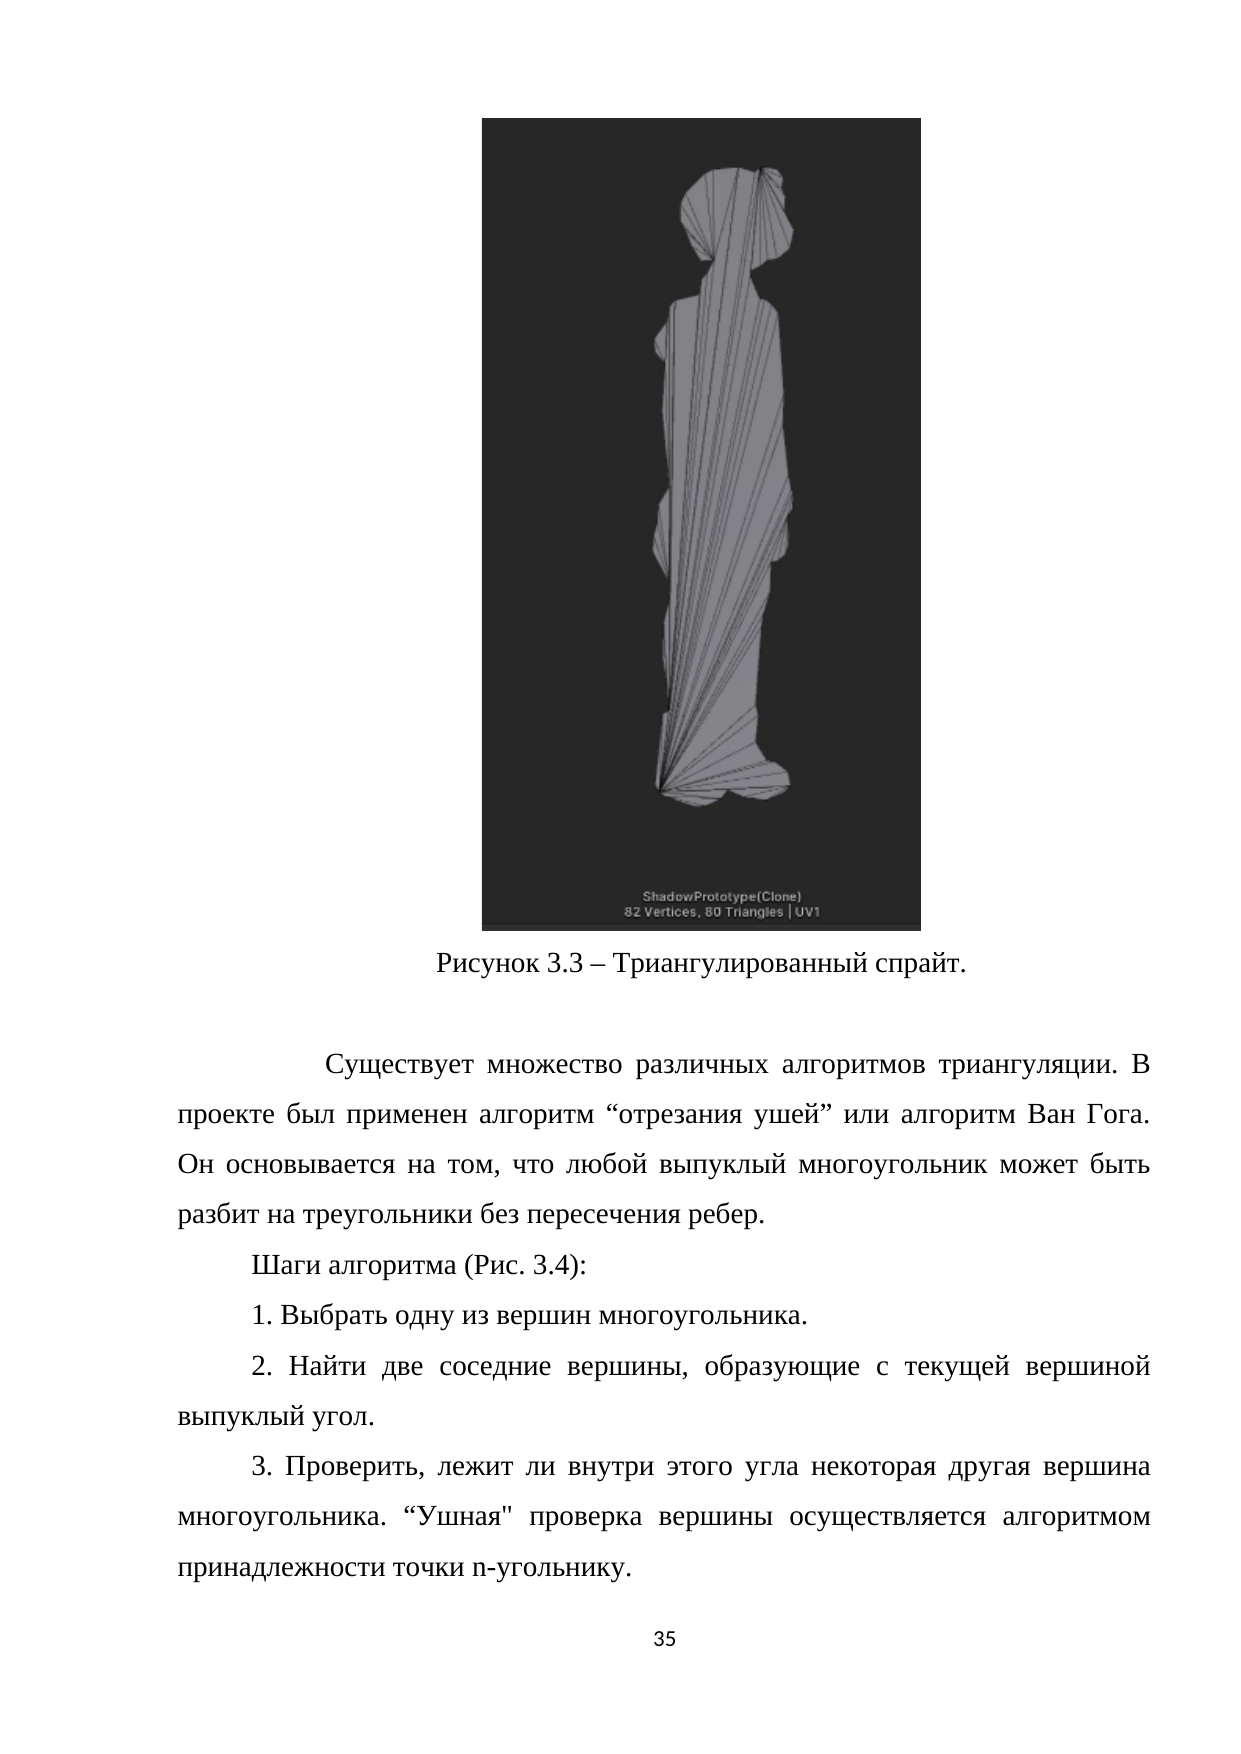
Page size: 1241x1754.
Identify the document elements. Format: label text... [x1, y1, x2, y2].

text Существует множество различных алгоритмов триангуляции. В проекте был применен алгоритм “отрезания ушей” или алгоритм Ван Гога. Он основывается на том, что любой выпуклый многоугольник может быть разбит на треугольники без пересечения ребер. [177, 1046, 1152, 1230]
text Рисунок 3.3 – Триангулированный спрайт. [177, 945, 1152, 979]
text Шаги алгоритма (Рис. 3.4): [177, 1247, 1152, 1281]
text 2. Найти две соседние вершины, образующие с текущей вершиной выпуклый угол. [177, 1348, 1152, 1431]
text 3. Проверить, лежит ли внутри этого угла некоторая другая вершина многоугольника. “Ушная" проверка вершины осуществляется алгоритмом принадлежности точки n-угольнику. [177, 1448, 1152, 1582]
text 1. Выбрать одну из вершин многоугольника. [177, 1297, 1152, 1331]
picture [481, 118, 921, 931]
